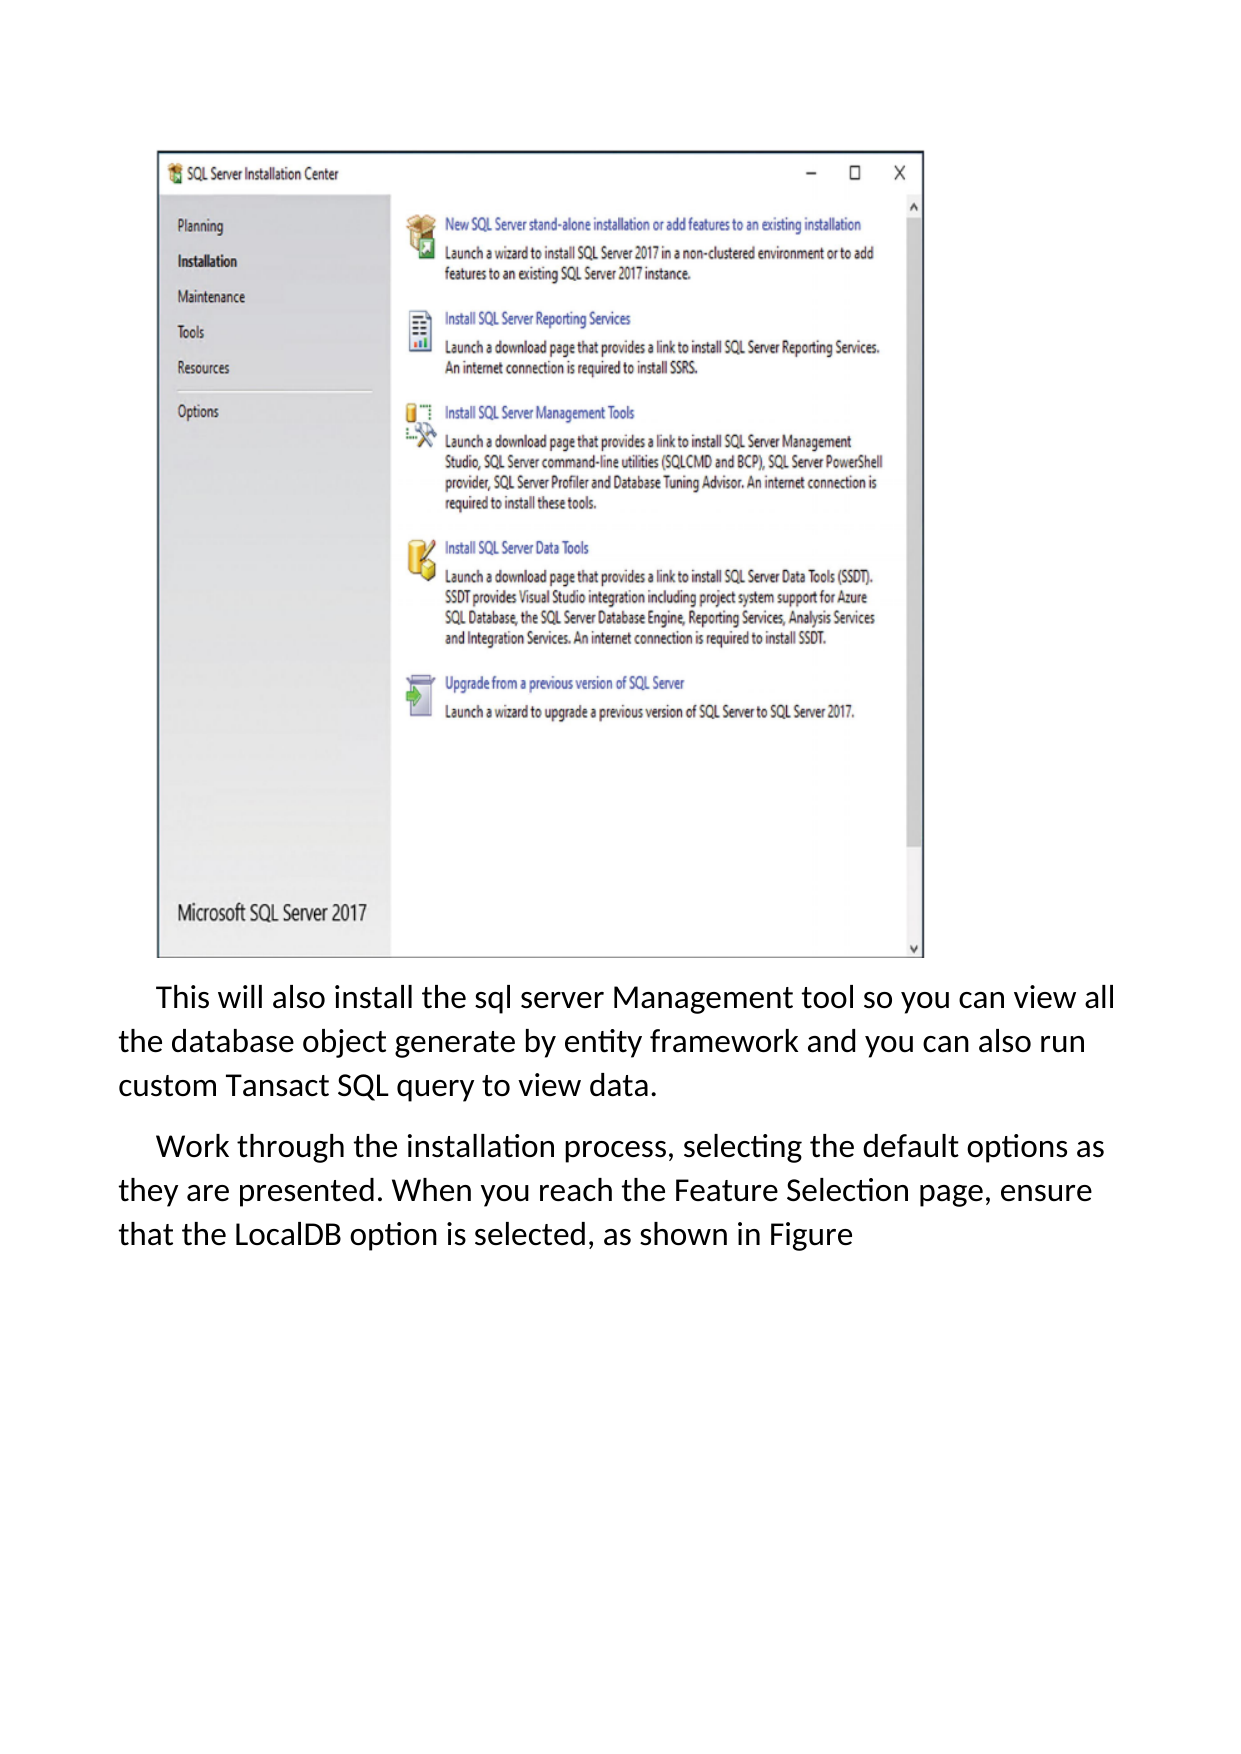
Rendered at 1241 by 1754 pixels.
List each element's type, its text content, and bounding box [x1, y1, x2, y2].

text Work through the installation process, selecting the default options as they are presented. When you reach the Feature Selection page, ensure that the LocalDB option is selected, as shown in Figure [118, 1125, 1122, 1254]
text This will also install the sql server Management tool so you can view all the database object generate by entity framework and you can also run custom Tansact SQL query to view data. [118, 977, 1122, 1105]
picture [155, 147, 925, 958]
